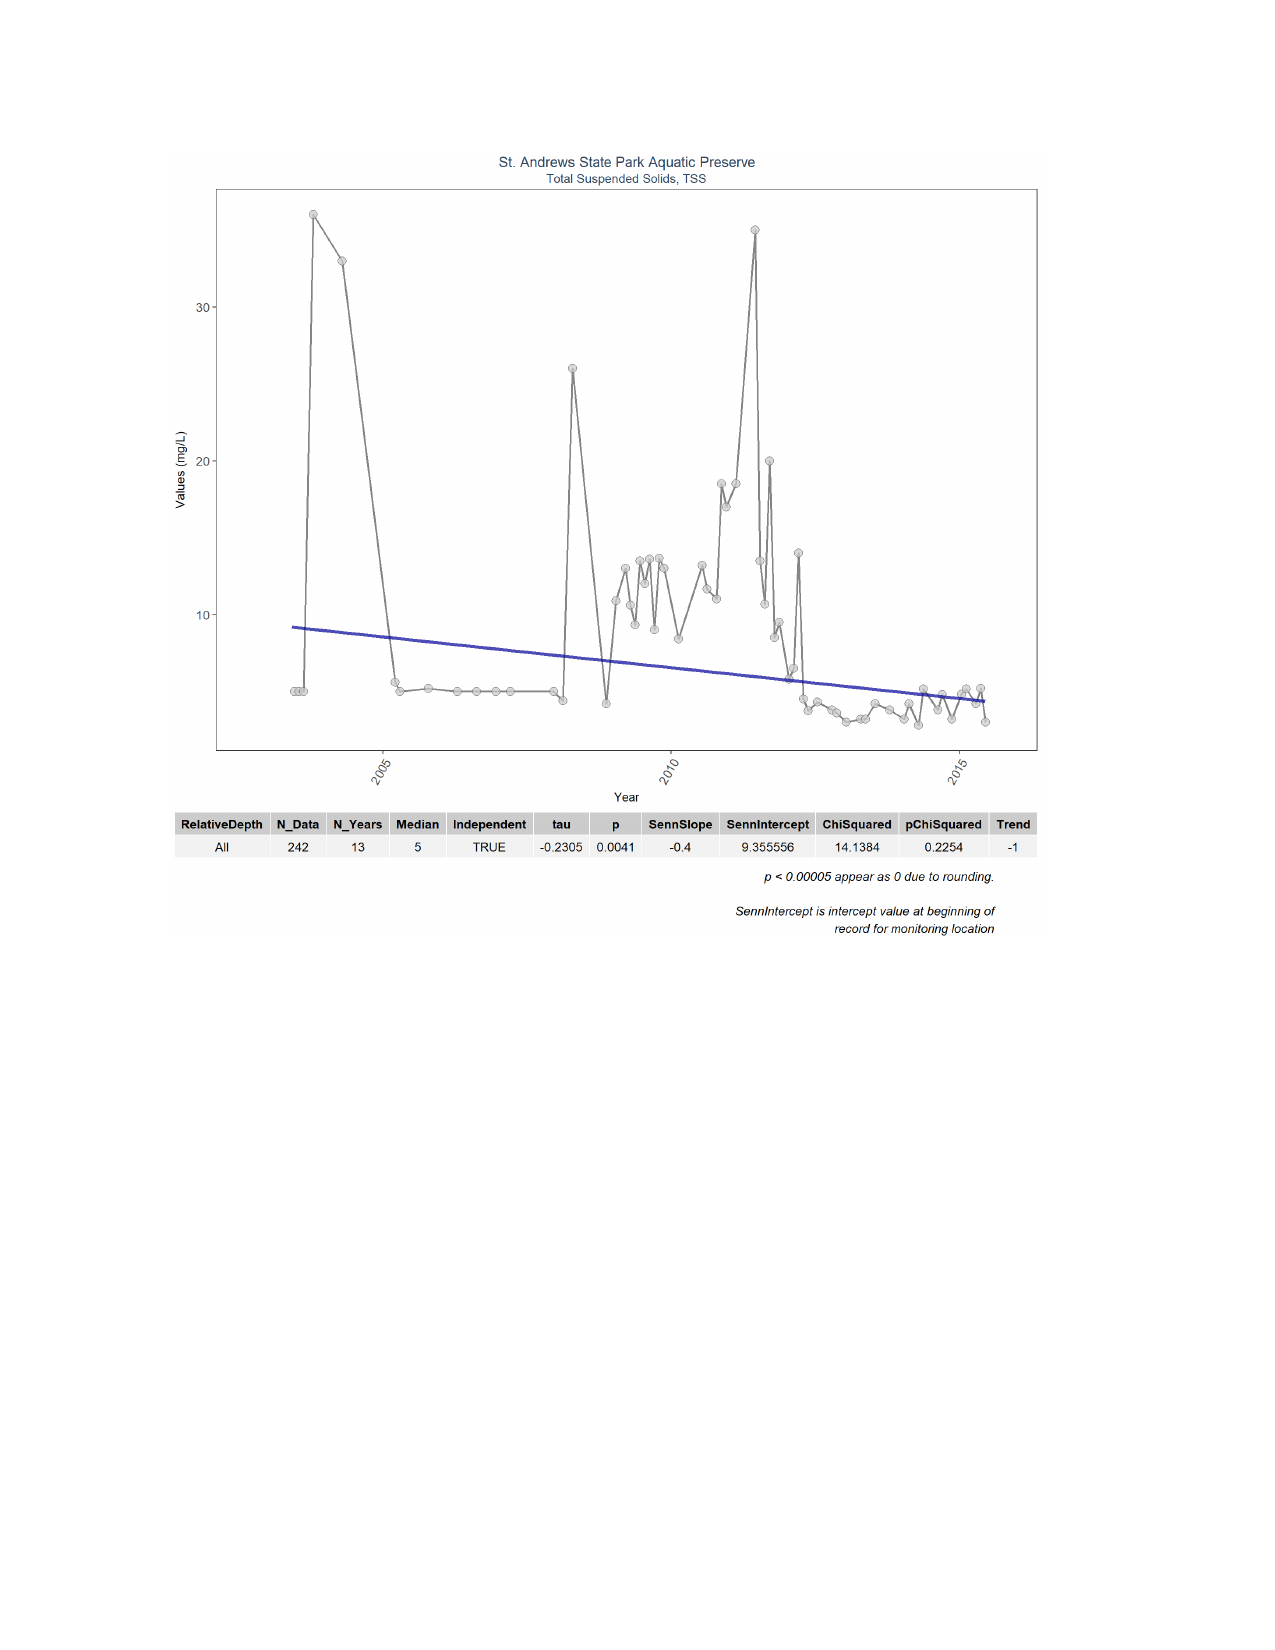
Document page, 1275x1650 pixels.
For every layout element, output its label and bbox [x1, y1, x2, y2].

picture [168, 150, 1044, 938]
